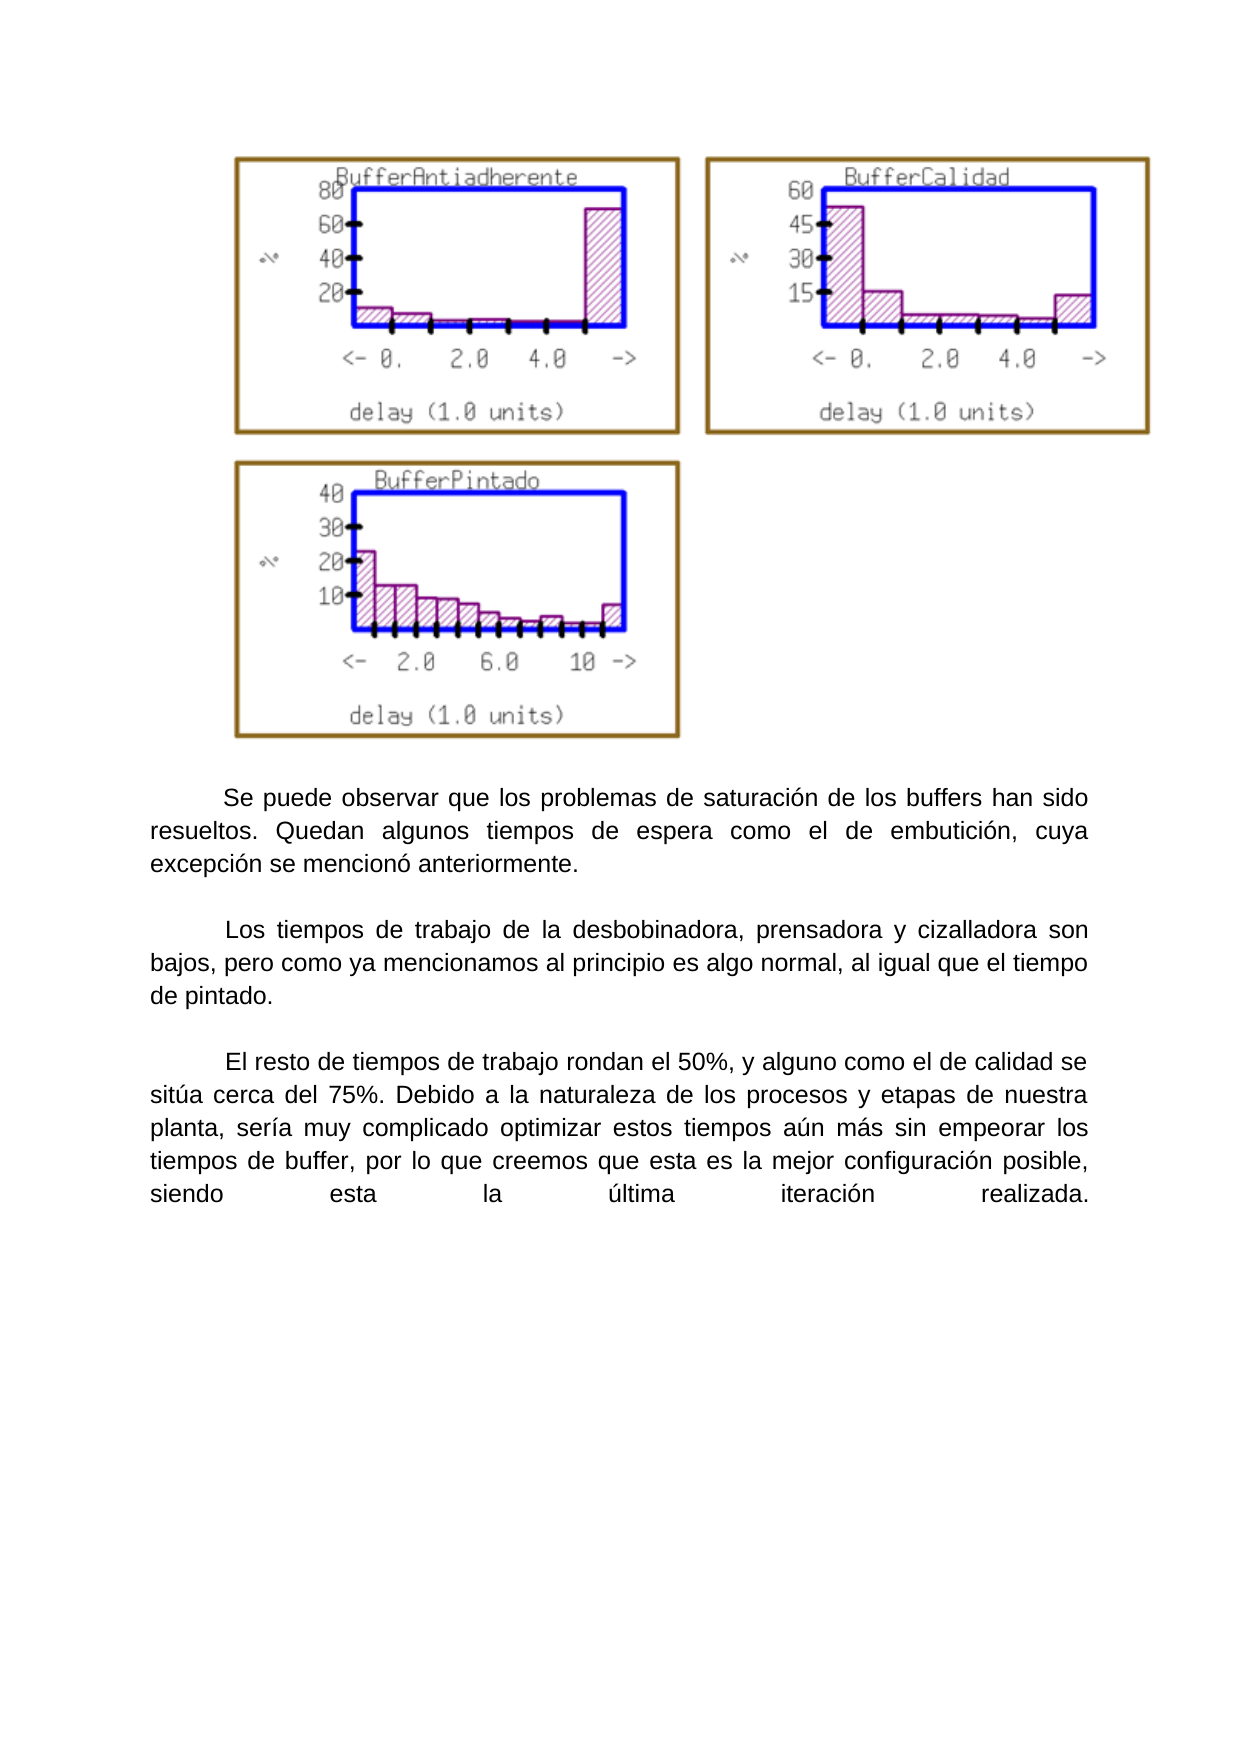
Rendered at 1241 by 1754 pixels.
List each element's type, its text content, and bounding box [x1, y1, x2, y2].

text Se puede observar que los problemas de saturación de los buffers han sido resueltos. Quedan algunos tiempos de espera como el de embutición, cuya excepción se mencionó anteriormente. [150, 783, 1090, 878]
picture [222, 150, 1164, 746]
text El resto de tiempos de trabajo rondan el 50%, y alguno como el de calidad se sitúa cerca del 75%. Debido a la naturaleza de los procesos y etapas de nuestra planta, sería muy complicado optimizar estos tiempos aún más sin empeorar los tiempos de buffer, por lo que creemos que esta es la mejor configuración posible, siendo esta la última iteración realizada. [150, 1014, 1090, 1241]
text Los tiempos de trabajo de la desbobinadora, prensadora y cizalladora son bajos, pero como ya mencionamos al principio es algo normal, al igual que el tiempo de pintado. [150, 882, 1090, 1010]
